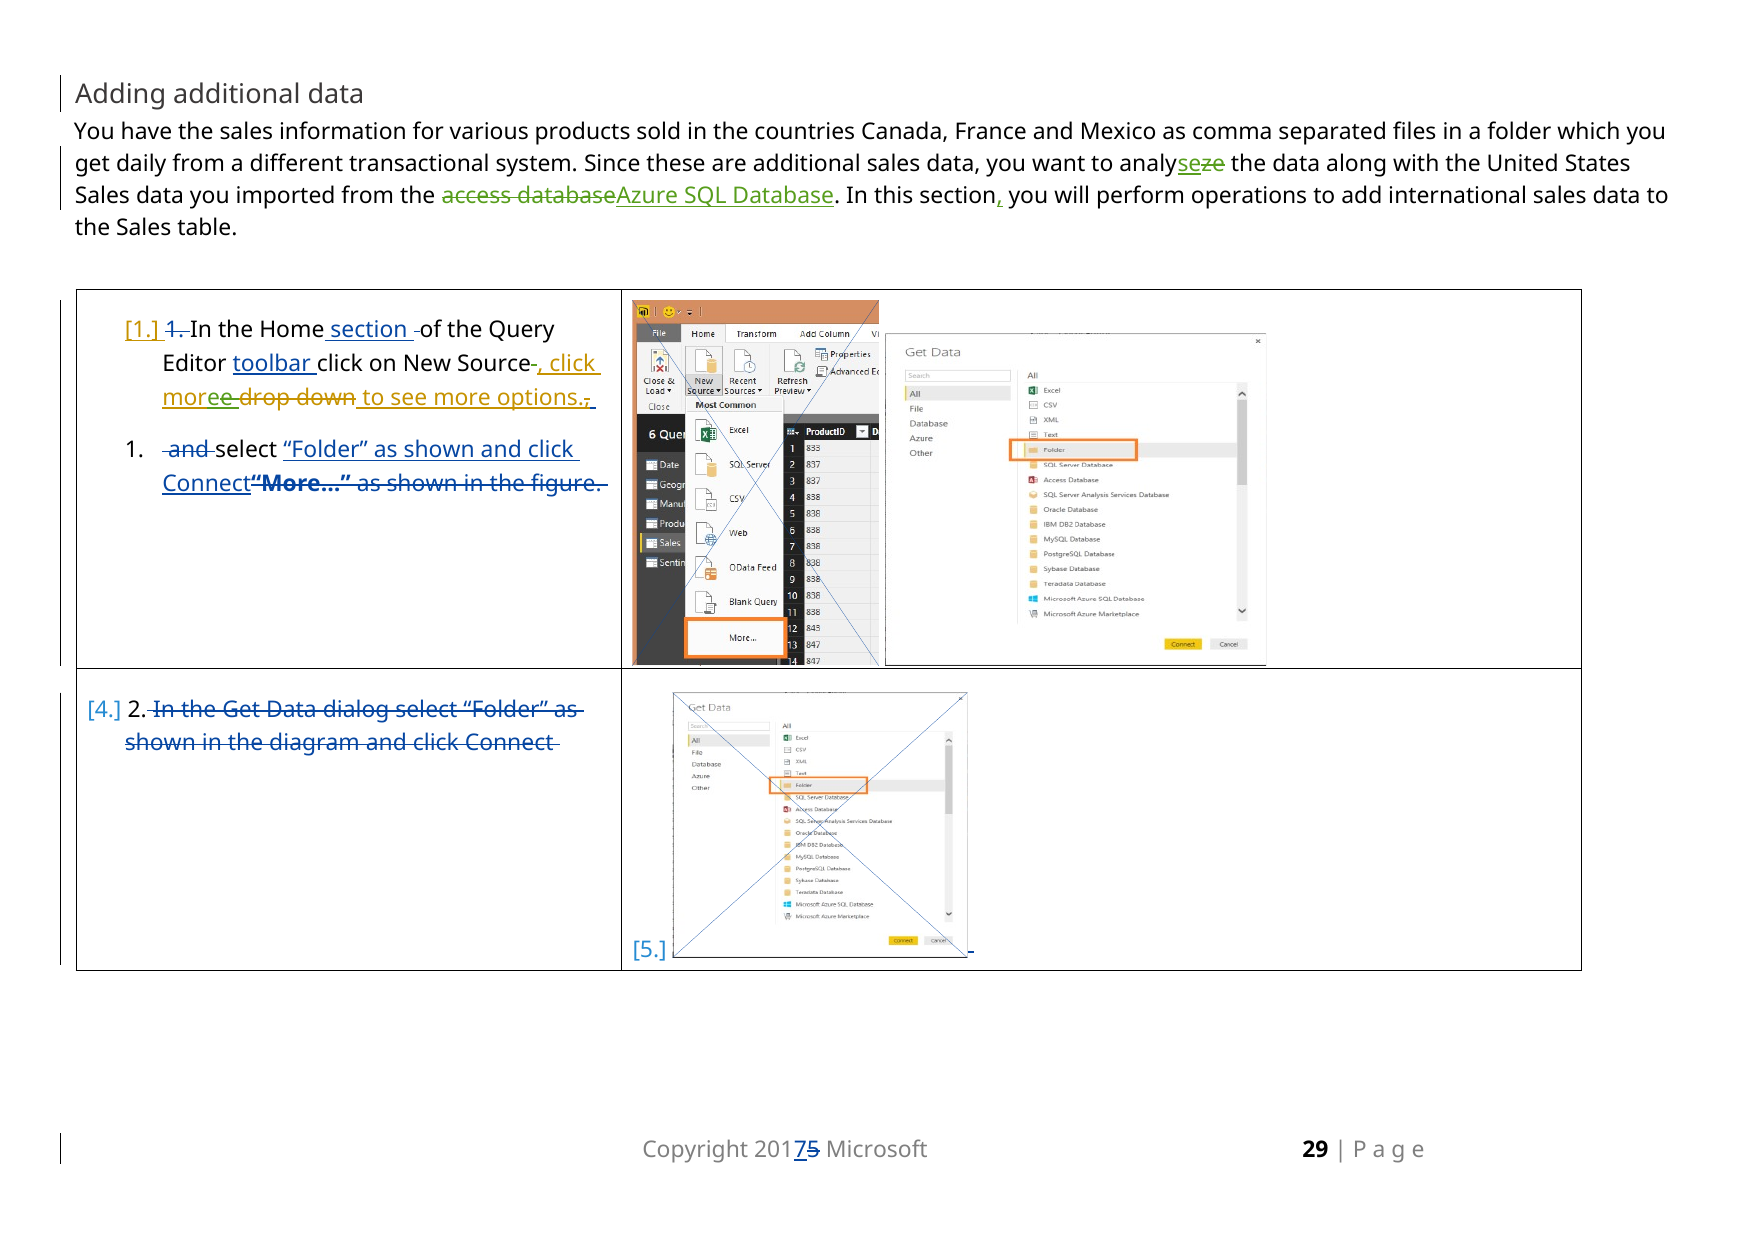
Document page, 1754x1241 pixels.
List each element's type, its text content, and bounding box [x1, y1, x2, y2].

table_cell [77, 669, 621, 970]
subtitle Adding additional data [75, 75, 1679, 112]
table_cell [622, 669, 1581, 970]
table_header [622, 290, 1581, 668]
text You have the sales information for various products sold in the countries Canada, France and Mexico as comma separated files in a folder which you get daily from a different transactional system. Since these are additional sales data, you want to analy the data along with the United States Sales data you imported from the . In this section you will perform operations to add international sales data to the Sales table. [73, 115, 1679, 243]
picture [674, 692, 966, 824]
table_header In the Homeof the Query Editor click on New Source select [77, 290, 621, 668]
picture [674, 827, 966, 958]
picture [633, 300, 878, 482]
picture [632, 302, 754, 664]
picture [672, 694, 818, 957]
picture [822, 693, 968, 957]
picture [633, 484, 878, 666]
picture [885, 333, 1267, 666]
picture [757, 302, 879, 664]
